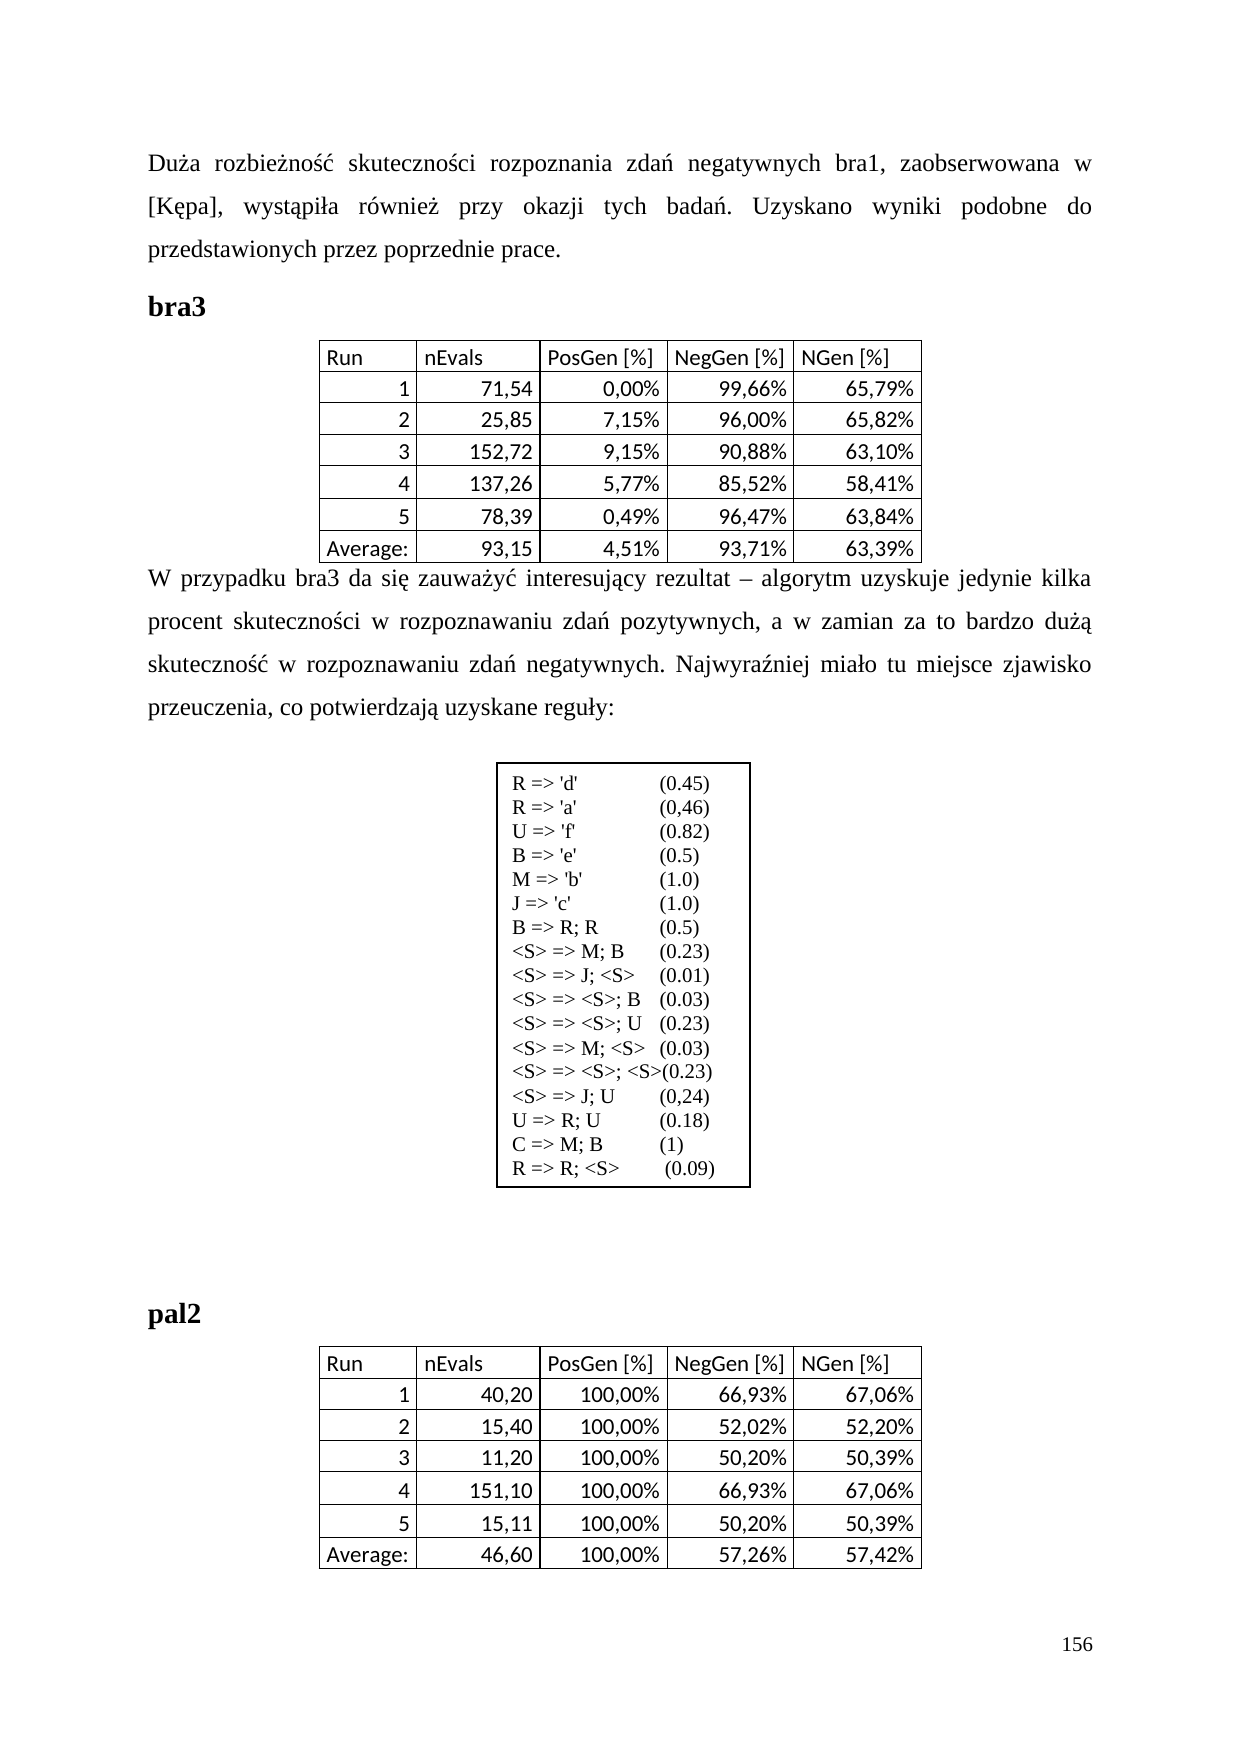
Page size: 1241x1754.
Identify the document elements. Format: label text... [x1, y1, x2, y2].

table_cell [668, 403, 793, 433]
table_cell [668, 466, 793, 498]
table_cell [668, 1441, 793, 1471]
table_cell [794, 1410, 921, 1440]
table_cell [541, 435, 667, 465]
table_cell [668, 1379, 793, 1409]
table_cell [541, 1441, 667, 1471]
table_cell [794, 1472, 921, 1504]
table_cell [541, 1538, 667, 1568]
text W przypadku bra3 da się zauważyć interesujący rezultat – algorytm uzyskuje jedynie kilka procent skuteczności w rozpoznawaniu zdań pozytywnych, a w zamian za to bardzo dużą skuteczność w rozpoznawaniu zdań negatywnych. Najwyraźniej miało tu miejsce zjawisko przeuczenia, co potwierdzają uzyskane reguły: [148, 563, 1093, 721]
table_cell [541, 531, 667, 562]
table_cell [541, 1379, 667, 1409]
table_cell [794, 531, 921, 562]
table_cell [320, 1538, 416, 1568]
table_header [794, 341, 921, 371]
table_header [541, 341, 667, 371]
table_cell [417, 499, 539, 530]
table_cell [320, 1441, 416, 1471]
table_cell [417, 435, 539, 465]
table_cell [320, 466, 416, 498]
text bra3 [148, 289, 1093, 323]
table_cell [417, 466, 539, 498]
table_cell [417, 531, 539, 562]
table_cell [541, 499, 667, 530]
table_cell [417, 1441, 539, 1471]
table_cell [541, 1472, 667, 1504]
text Duża rozbieżność skuteczności rozpoznania zdań negatywnych bra1, zaobserwowana w [Kępa], wystąpiła również przy okazji tych badań. Uzyskano wyniki podobne do przedstawionych przez poprzednie prace. [148, 148, 1093, 263]
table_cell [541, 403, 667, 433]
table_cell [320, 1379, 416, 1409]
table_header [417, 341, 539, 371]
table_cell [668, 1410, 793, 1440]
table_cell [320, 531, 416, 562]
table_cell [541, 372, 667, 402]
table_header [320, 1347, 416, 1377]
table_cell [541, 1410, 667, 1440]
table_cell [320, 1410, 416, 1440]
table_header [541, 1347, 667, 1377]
text pal2 [148, 1296, 1093, 1329]
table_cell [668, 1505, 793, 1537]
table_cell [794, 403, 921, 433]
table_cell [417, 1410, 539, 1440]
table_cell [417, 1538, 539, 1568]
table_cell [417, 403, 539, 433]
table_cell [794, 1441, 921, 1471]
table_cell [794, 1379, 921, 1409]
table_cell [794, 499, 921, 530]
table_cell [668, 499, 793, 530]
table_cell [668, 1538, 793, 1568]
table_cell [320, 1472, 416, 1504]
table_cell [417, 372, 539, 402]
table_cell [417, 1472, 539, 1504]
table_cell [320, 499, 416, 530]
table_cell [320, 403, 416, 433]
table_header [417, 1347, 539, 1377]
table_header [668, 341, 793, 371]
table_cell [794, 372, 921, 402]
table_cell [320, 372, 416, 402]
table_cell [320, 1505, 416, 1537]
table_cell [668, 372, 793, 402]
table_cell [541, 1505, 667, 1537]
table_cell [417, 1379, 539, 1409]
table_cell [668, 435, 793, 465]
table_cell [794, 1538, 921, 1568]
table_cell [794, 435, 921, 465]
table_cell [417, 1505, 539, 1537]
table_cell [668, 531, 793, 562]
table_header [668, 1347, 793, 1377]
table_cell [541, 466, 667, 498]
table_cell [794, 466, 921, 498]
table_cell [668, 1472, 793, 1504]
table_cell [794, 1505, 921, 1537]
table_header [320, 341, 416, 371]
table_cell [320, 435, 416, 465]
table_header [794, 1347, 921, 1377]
